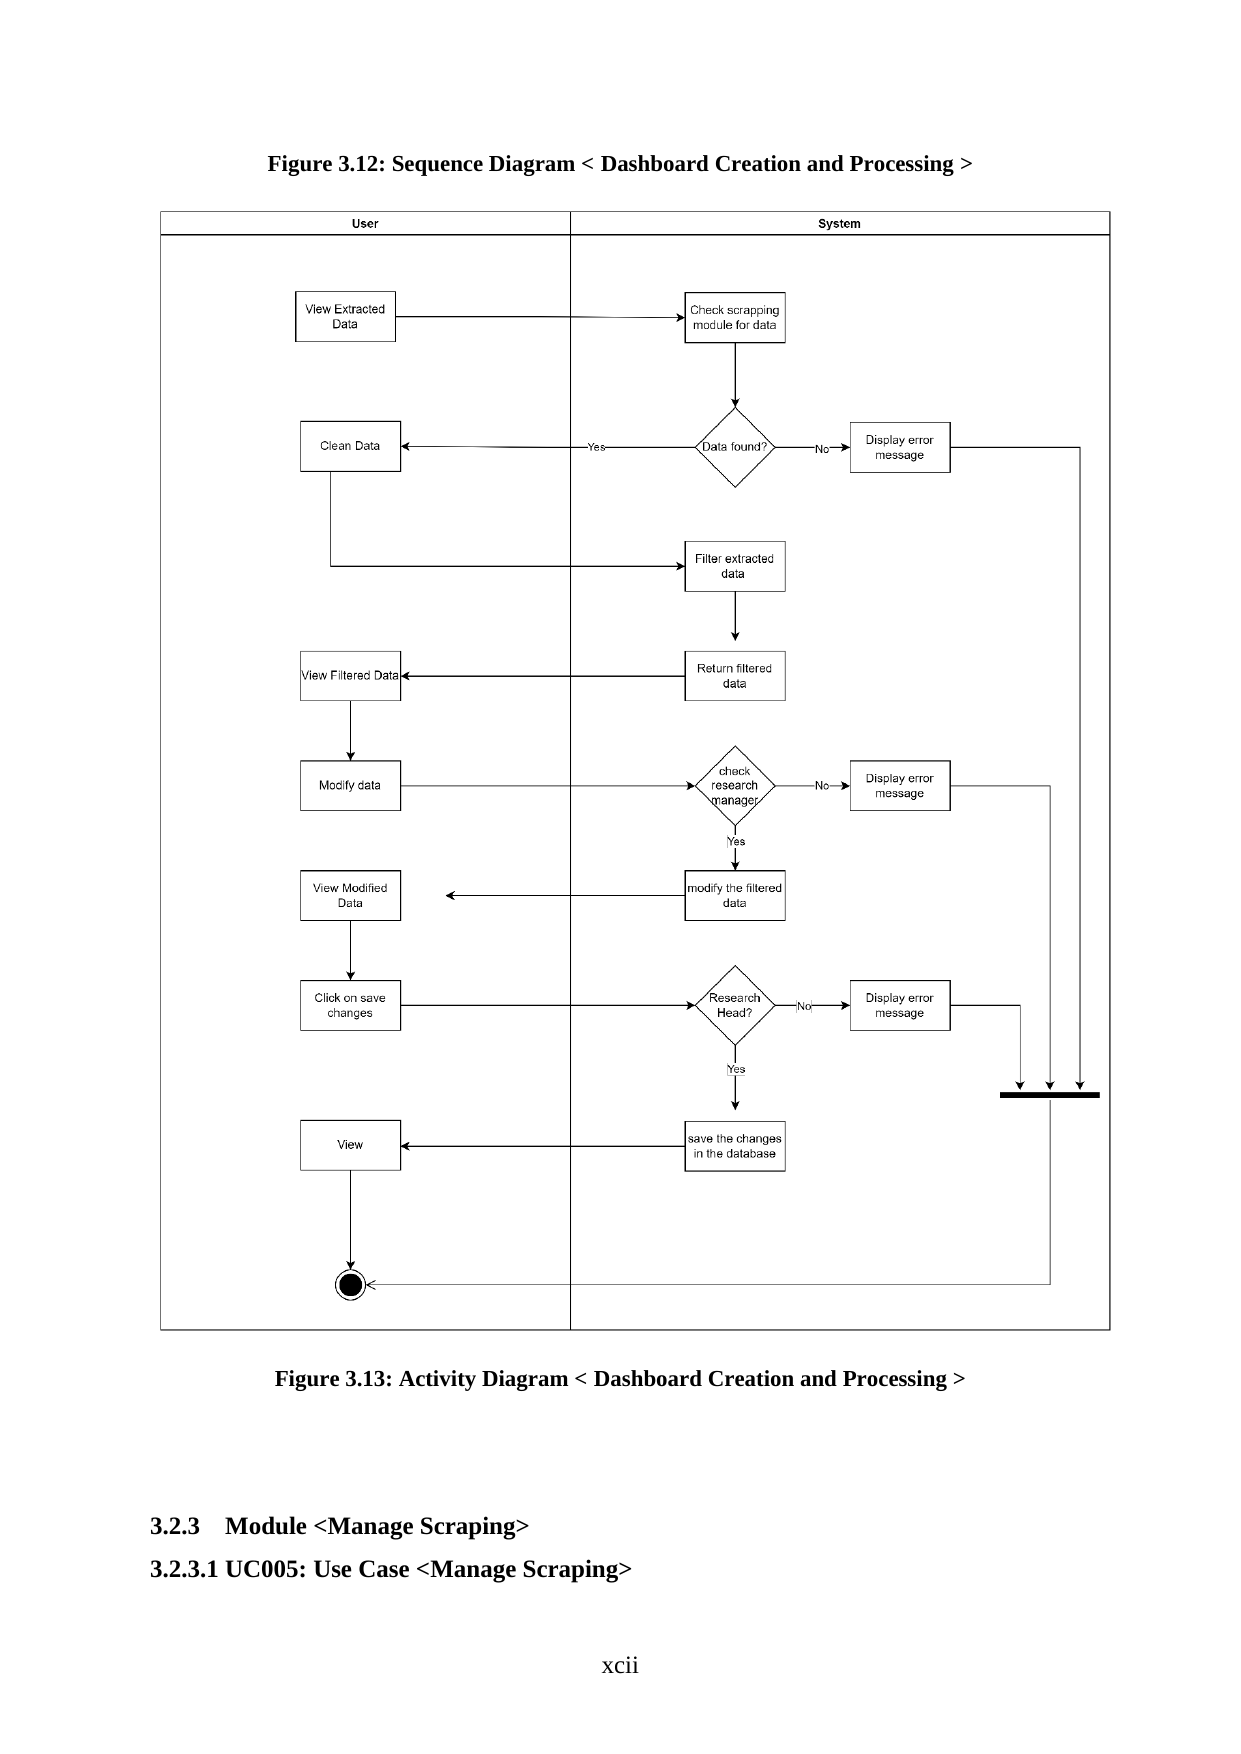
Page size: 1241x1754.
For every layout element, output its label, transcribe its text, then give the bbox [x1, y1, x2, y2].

list Module <Manage Scraping> [150, 1511, 1090, 1540]
picture [150, 201, 1121, 1341]
list UC005: Use Case <Manage Scraping> [150, 1554, 1090, 1583]
text Figure 3.13: Activity Diagram < Dashboard Creation and Processing > [150, 1365, 1090, 1392]
text Figure 3.12: Sequence Diagram < Dashboard Creation and Processing > [150, 150, 1090, 176]
